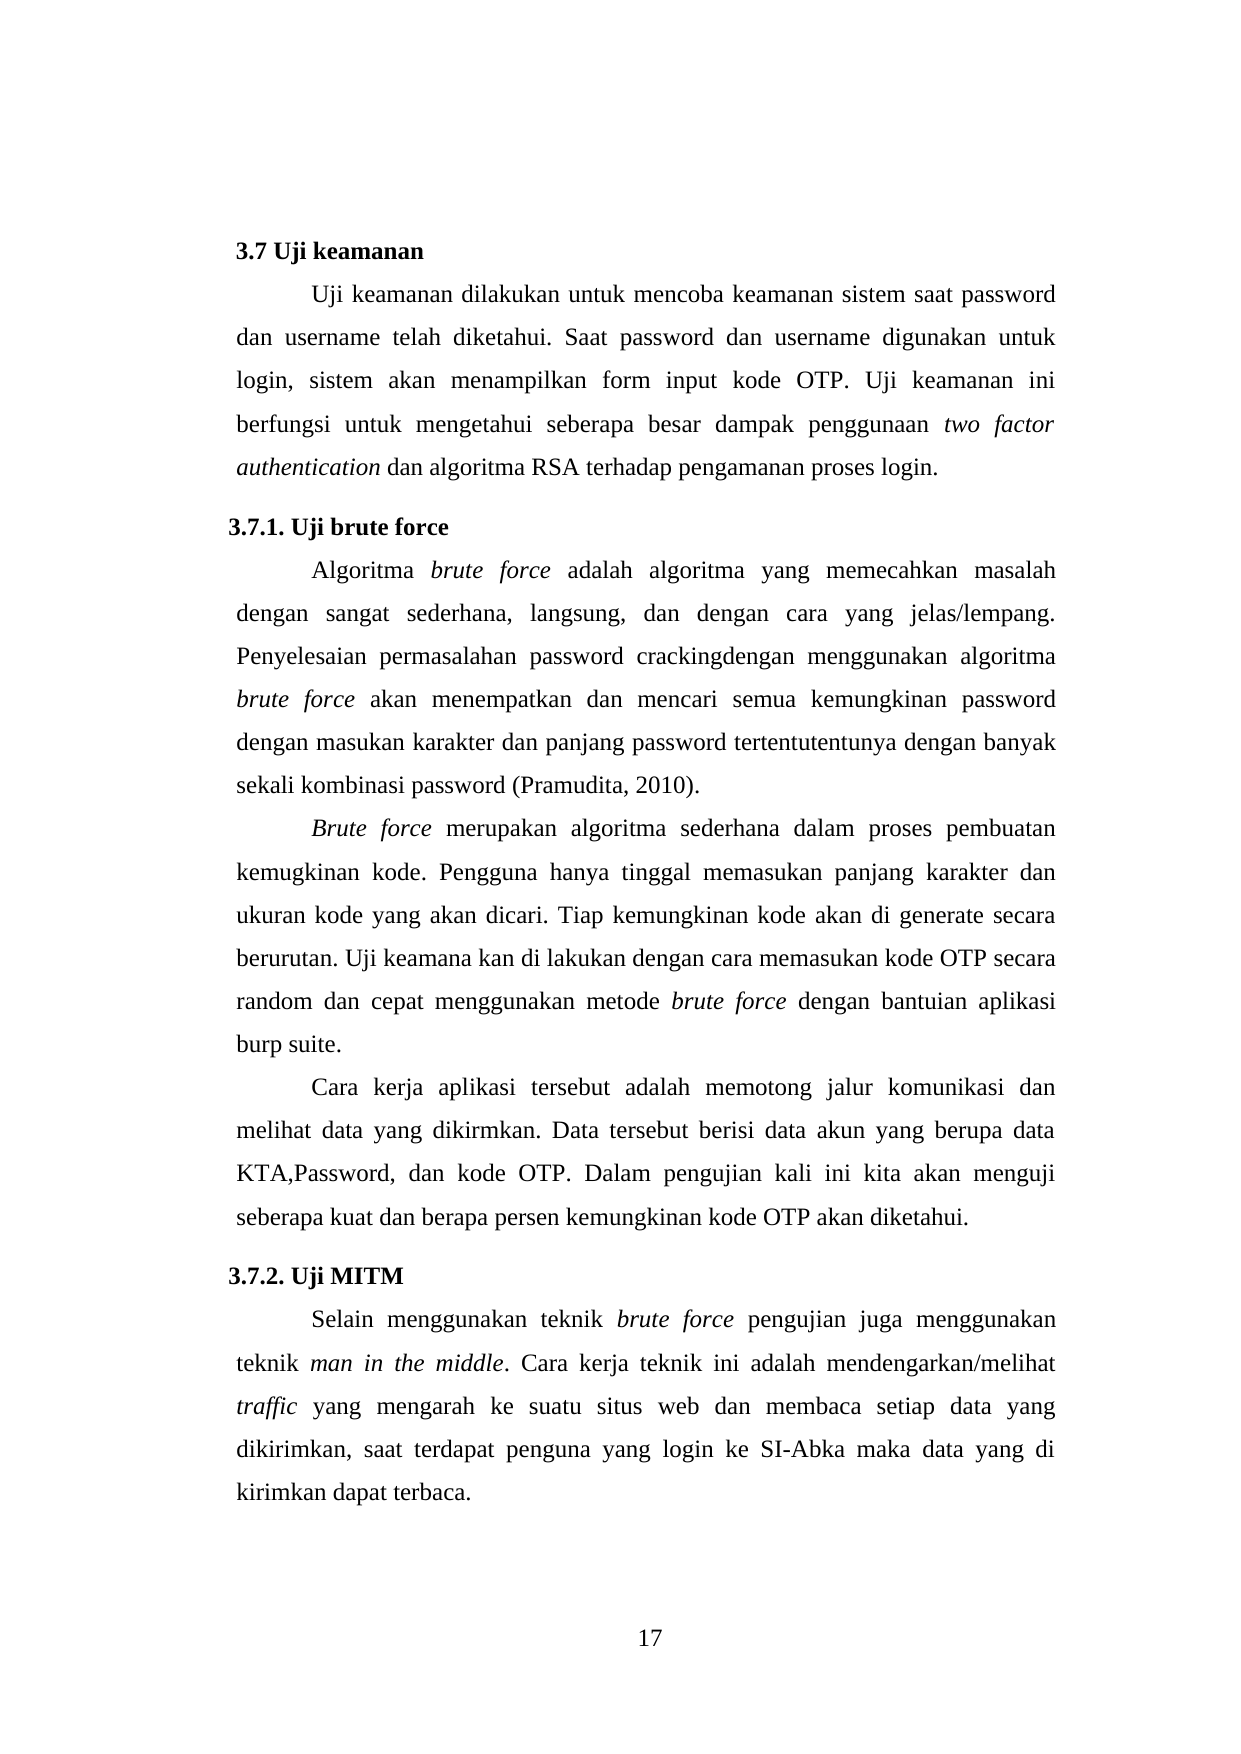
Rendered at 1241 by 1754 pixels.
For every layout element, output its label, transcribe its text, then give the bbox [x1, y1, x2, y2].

text Cara kerja aplikasi tersebut adalah memotong jalur komunikasi dan melihat data yang dikirmkan. Data tersebut berisi data akun yang berupa data KTA,Password, dan kode OTP. Dalam pengujian kali ini kita akan menguji seberapa kuat dan berapa persen kemungkinan kode OTP akan diketahui. [236, 1072, 1056, 1230]
subtitle Uji keamanan [236, 236, 1056, 265]
text Uji keamanan dilakukan untuk mencoba keamanan sistem saat password dan username telah diketahui. Saat password dan username digunakan untuk login, sistem akan menampilkan form input kode OTP. Uji keamanan ini berfungsi untuk mengetahui seberapa besar dampak penggunaan two factor authentication dan algoritma RSA terhadap pengamanan proses login. [236, 279, 1056, 481]
subtitle Uji MITM [228, 1261, 1056, 1290]
text Algoritma brute force adalah algoritma yang memecahkan masalah dengan sangat sederhana, langsung, dan dengan cara yang jelas/lempang. Penyelesaian permasalahan password crackingdengan menggunakan algoritma brute force akan menempatkan dan mencari semua kemungkinan password dengan masukan karakter dan panjang password tertentutentunya dengan banyak sekali kombinasi password (Pramudita, 2010). [236, 555, 1056, 799]
text Selain menggunakan teknik brute force pengujian juga menggunakan teknik man in the middle. Cara kerja teknik ini adalah mendengarkan/melihat traffic yang mengarah ke suatu situs web dan membaca setiap data yang dikirimkan, saat terdapat penguna yang login ke SI-Abka maka data yang di kirimkan dapat terbaca. [236, 1304, 1056, 1506]
text Brute force merupakan algoritma sederhana dalam proses pembuatan kemugkinan kode. Pengguna hanya tinggal memasukan panjang karakter dan ukuran kode yang akan dicari. Tiap kemungkinan kode akan di generate secara berurutan. Uji keamana kan di lakukan dengan cara memasukan kode OTP secara random dan cepat menggunakan metode brute force dengan bantuian aplikasi burp suite. [236, 813, 1056, 1058]
subtitle Uji brute force [228, 512, 1056, 540]
